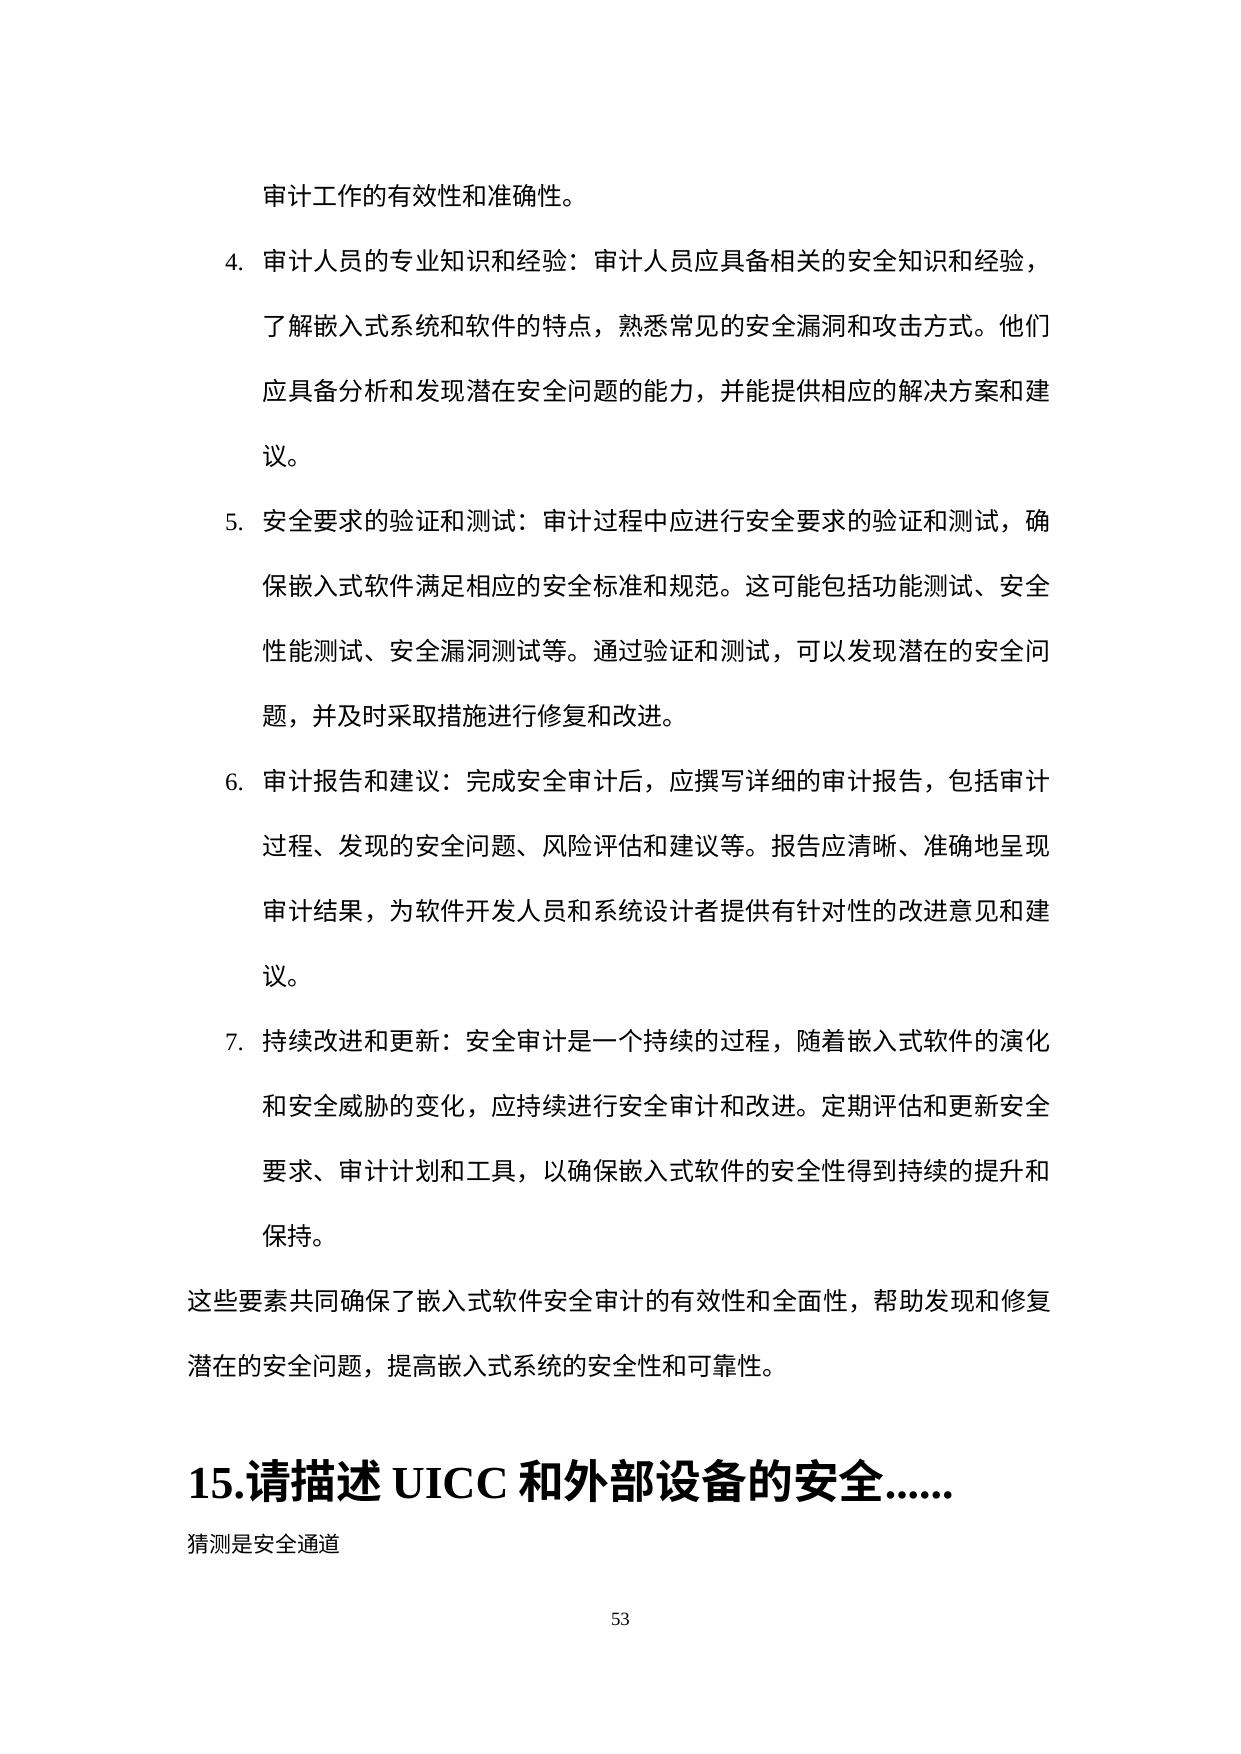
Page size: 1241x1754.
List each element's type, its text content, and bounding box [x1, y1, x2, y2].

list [225, 162, 1053, 227]
text 这些要素共同确保了嵌入式软件安全审计的有效性和全面性，帮助发现和修复潜在的安全问题，提高嵌入式系统的安全性和可靠性。 [187, 1267, 1053, 1397]
text 猜测是安全通道 [187, 1527, 1053, 1559]
subtitle 15.请描述UICC和外部设备的安全...... [187, 1429, 1053, 1527]
list 安全要求的验证和测试：审计过程中应进行安全要求的验证和测试，确保嵌入式软件满足相应的安全标准和规范。这可能包括功能测试、安全性能测试、安全漏洞测试等。通过验证和测试，可以发现潜在的安全问题，并及时采取措施进行修复和改进。 [225, 487, 1053, 747]
list 审计人员的专业知识和经验：审计人员应具备相关的安全知识和经验，了解嵌入式系统和软件的特点，熟悉常见的安全漏洞和攻击方式。他们应具备分析和发现潜在安全问题的能力，并能提供相应的解决方案和建议。 [225, 227, 1053, 487]
list 持续改进和更新：安全审计是一个持续的过程，随着嵌入式软件的演化和安全威胁的变化，应持续进行安全审计和改进。定期评估和更新安全要求、审计计划和工具，以确保嵌入式软件的安全性得到持续的提升和保持。 [225, 1007, 1053, 1267]
list 审计报告和建议：完成安全审计后，应撰写详细的审计报告，包括审计过程、发现的安全问题、风险评估和建议等。报告应清晰、准确地呈现审计结果，为软件开发人员和系统设计者提供有针对性的改进意见和建议。 [225, 747, 1053, 1007]
